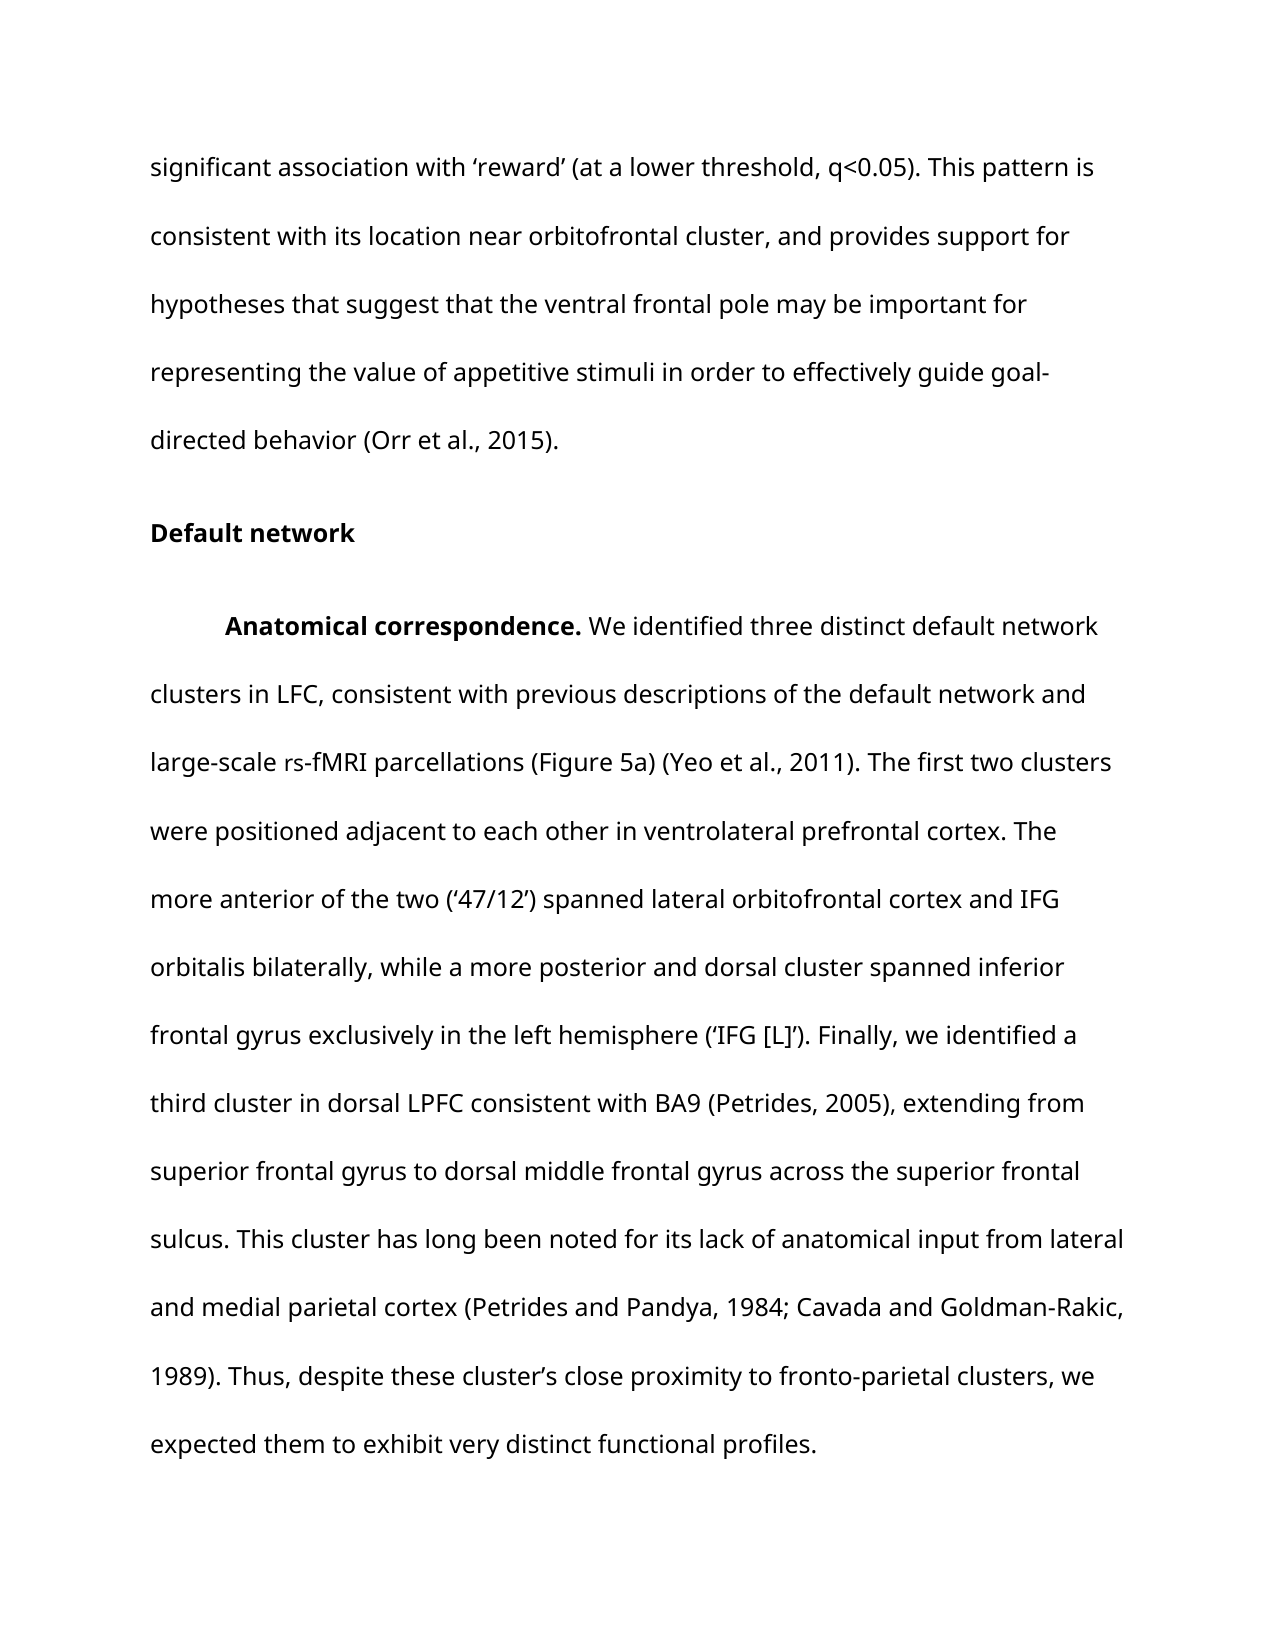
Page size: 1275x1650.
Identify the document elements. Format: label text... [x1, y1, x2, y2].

text Default network [150, 516, 1125, 550]
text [150, 150, 1125, 457]
text Anatomical correspondence. We identified three distinct default network clusters in LFC, consistent with previous descriptions of the default network and large-scale rs-fMRI parcellations (Figure 5a) (Yeo et al., 2011). The first two clusters were positioned adjacent to each other in ventrolateral prefrontal cortex. The more anterior of the two (‘47/12’) spanned lateral orbitofrontal cortex and IFG orbitalis bilaterally, while a more posterior and dorsal cluster spanned inferior frontal gyrus exclusively in the left hemisphere (‘IFG [L]’). Finally, we identified a third cluster in dorsal LPFC consistent with BA9 (Petrides, 2005), extending from superior frontal gyrus to dorsal middle frontal gyrus across the superior frontal sulcus. This cluster has long been noted for its lack of anatomical input from lateral and medial parietal cortex (Petrides and Pandya, 1984; Cavada and Goldman-Rakic, 1989). Thus, despite these cluster’s close proximity to fronto-parietal clusters, we expected them to exhibit very distinct functional profiles. [150, 609, 1125, 1460]
